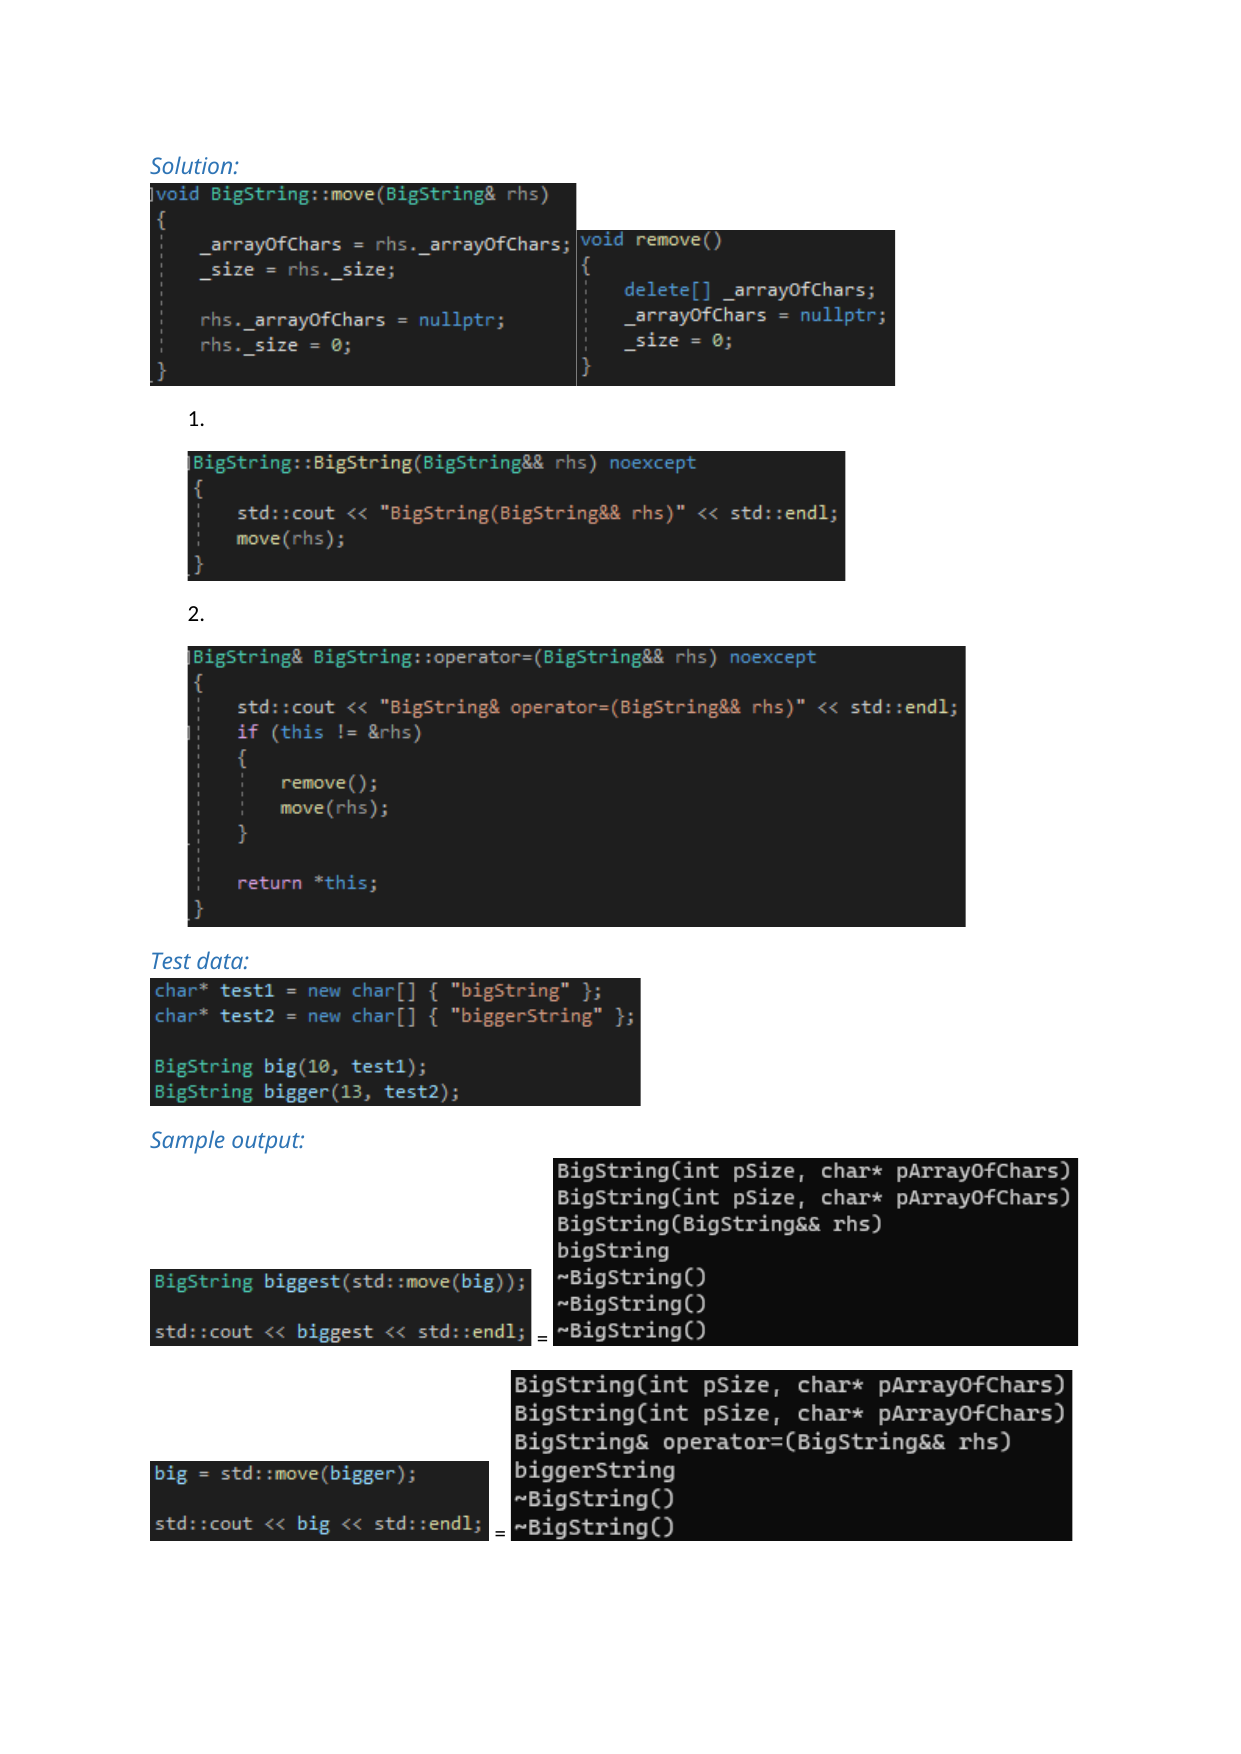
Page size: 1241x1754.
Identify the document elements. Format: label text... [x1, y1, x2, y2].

picture [150, 1269, 532, 1346]
picture [150, 978, 641, 1106]
picture [553, 1158, 1079, 1346]
subtitle Test data: [150, 945, 1090, 976]
picture [510, 1370, 1073, 1541]
subtitle Sample output: [150, 1124, 1090, 1156]
subtitle Solution: [150, 150, 1090, 181]
picture [150, 1461, 489, 1541]
picture [187, 451, 846, 581]
picture [187, 646, 966, 927]
picture [150, 183, 896, 386]
